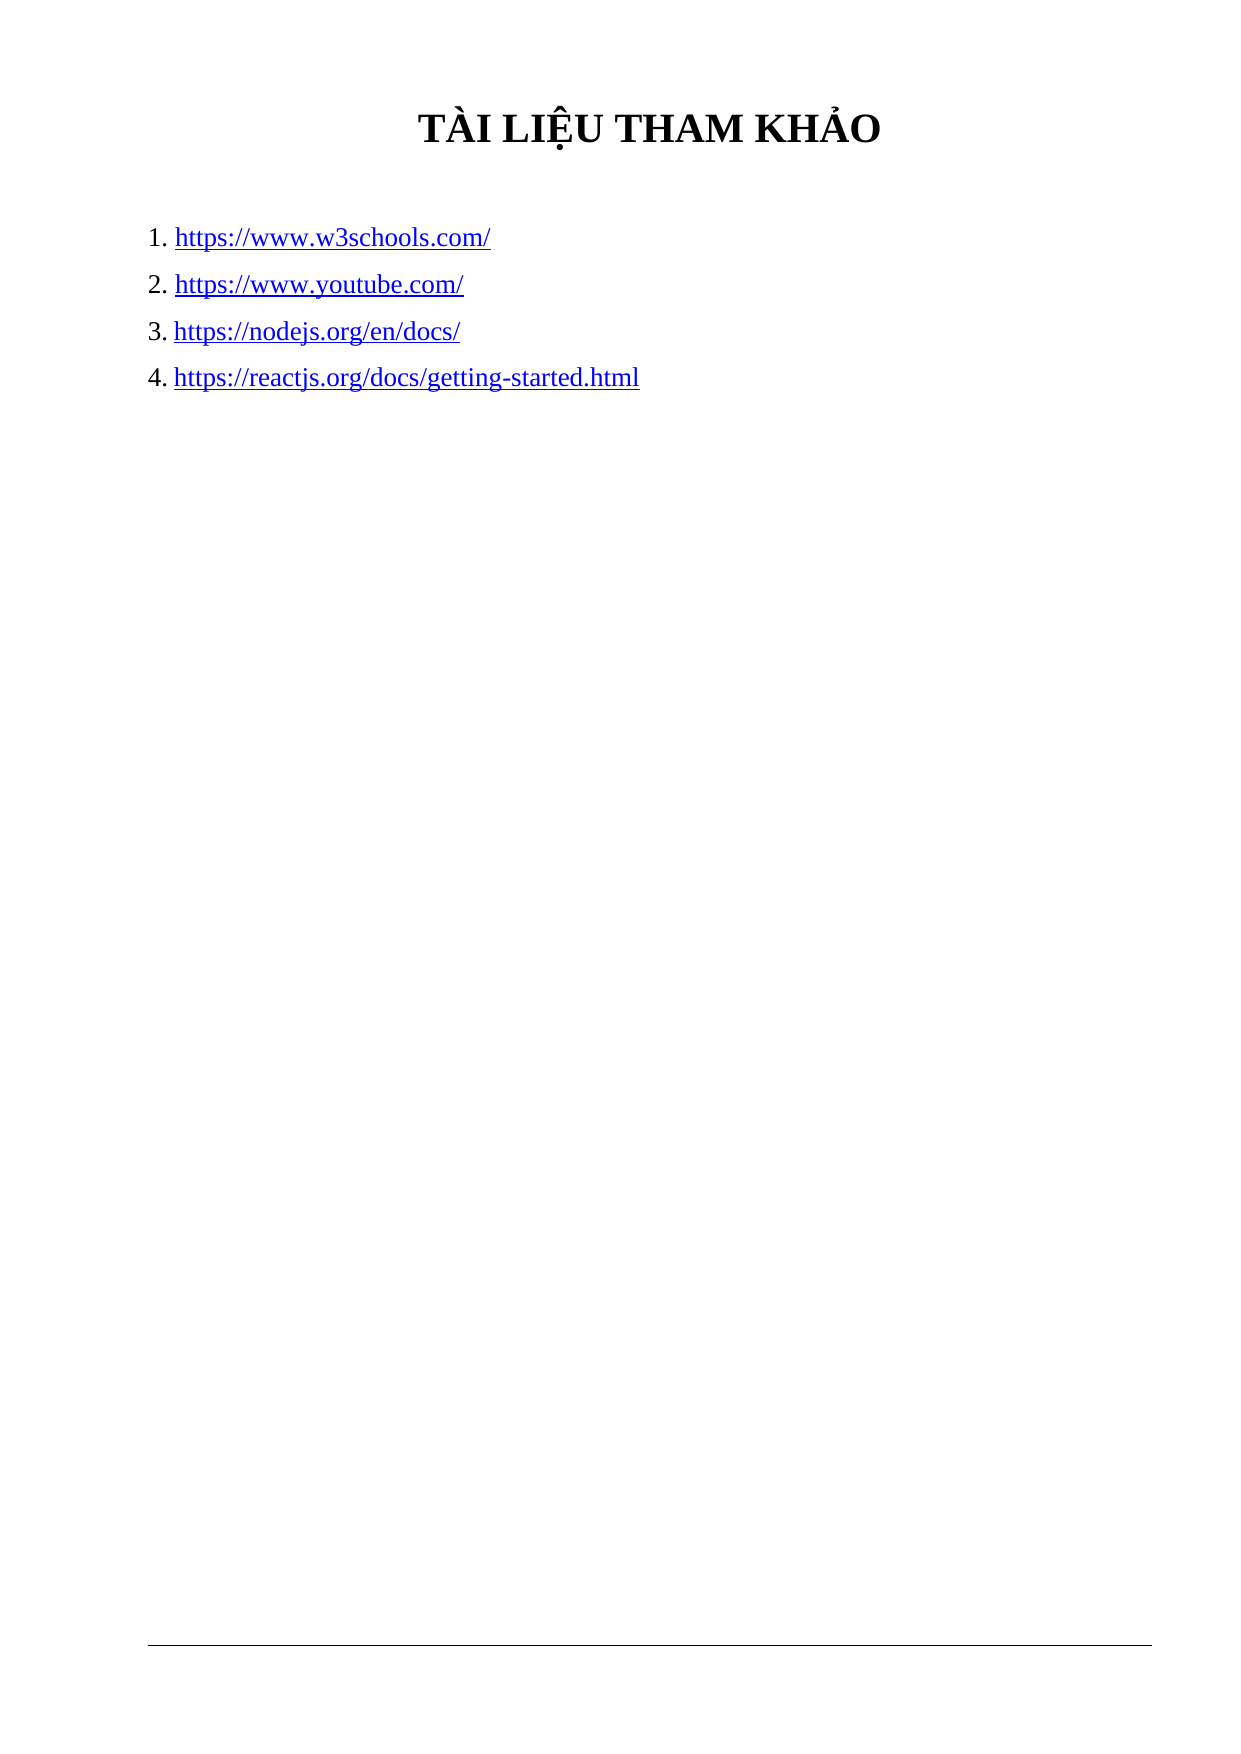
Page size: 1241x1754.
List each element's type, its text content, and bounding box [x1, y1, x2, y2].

text 1. https://www.w3schools.com/ [148, 222, 1152, 253]
text 4. https://reactjs.org/docs/getting-started.html [148, 362, 1152, 393]
text 3. https://nodejs.org/en/docs/ [148, 315, 1152, 346]
subtitle TÀI LIỆU THAM KHẢO [148, 103, 1152, 151]
text 2. https://www.youtube.com/ [148, 268, 1152, 299]
